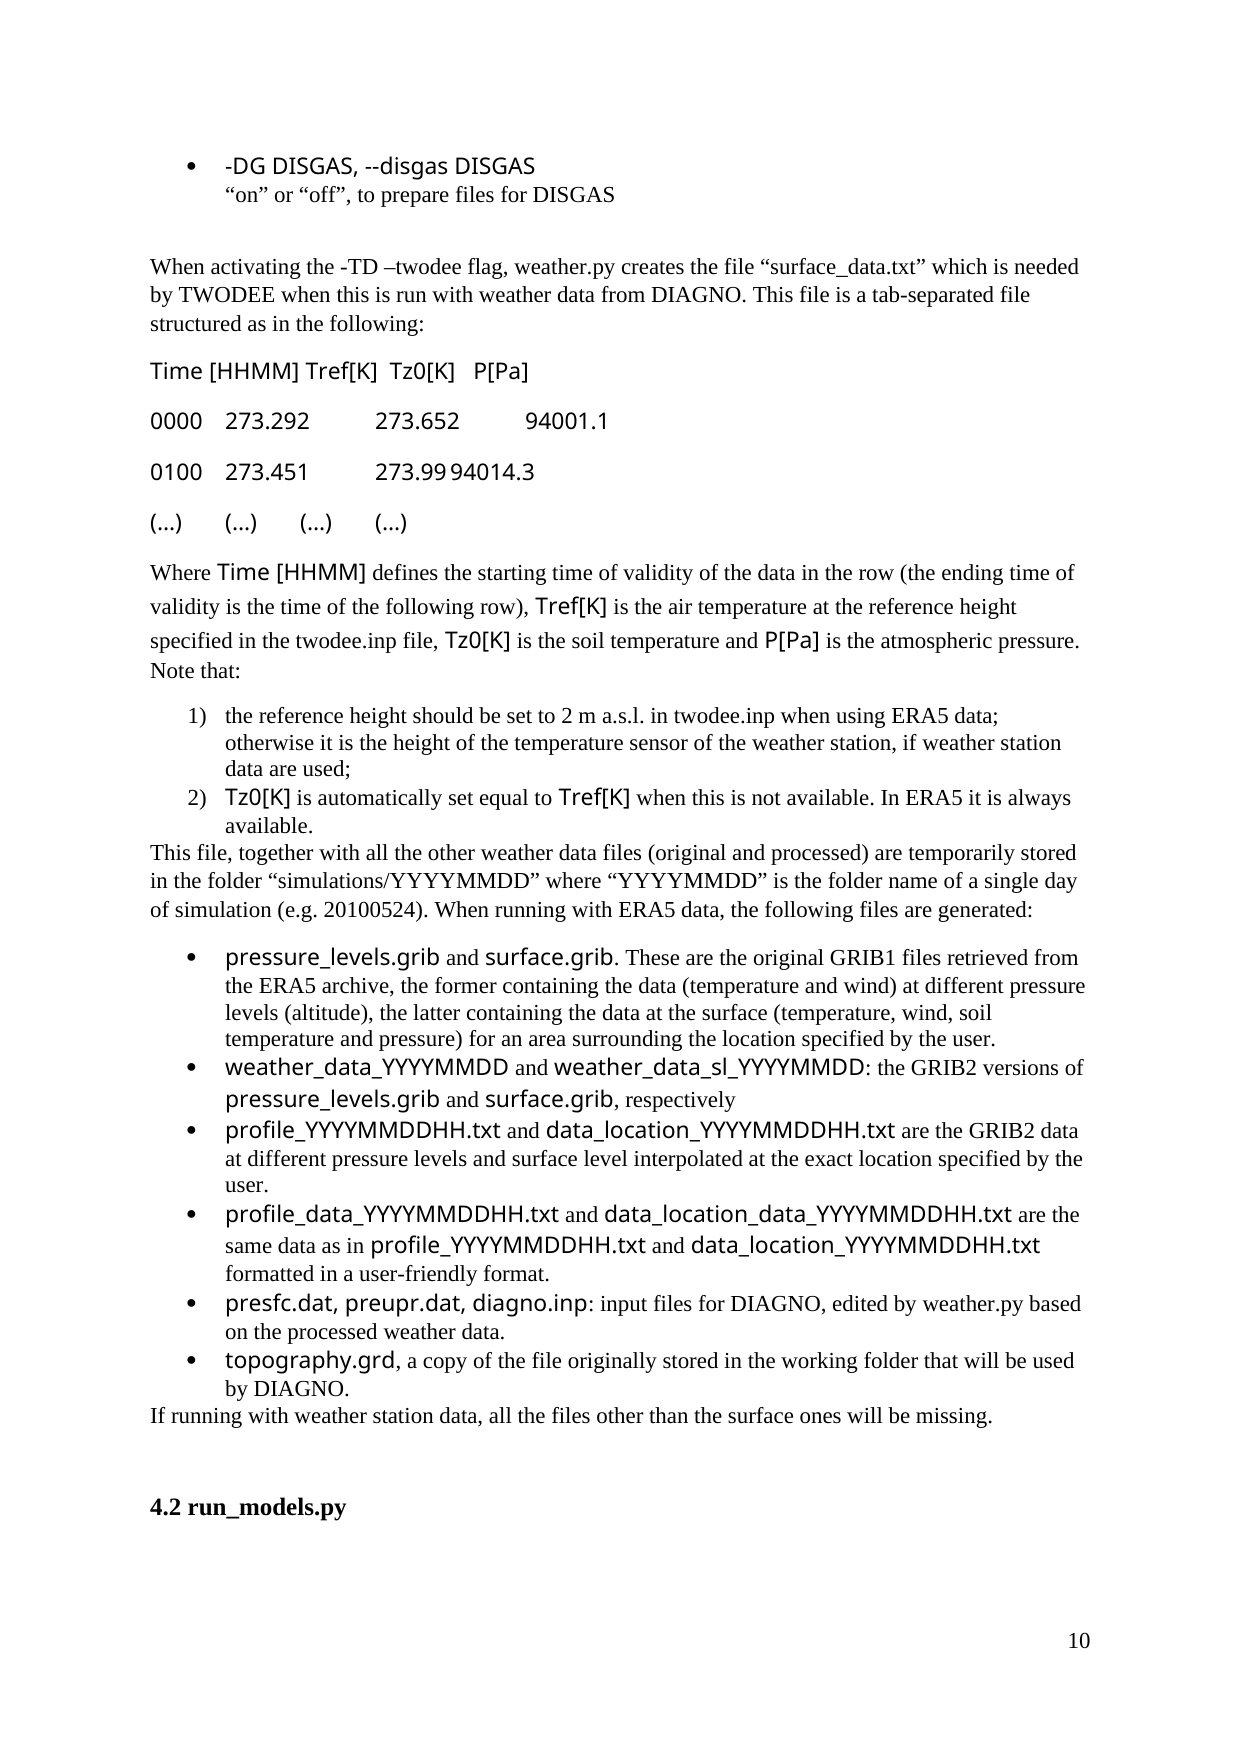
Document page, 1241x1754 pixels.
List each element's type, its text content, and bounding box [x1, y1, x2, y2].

list pressure_levels.grib and surface.grib. These are the original GRIB1 files retrieved from the ERA5 archive, the former containing the data (temperature and wind) at different pressure levels (altitude), the latter containing the data at the surface (temperature, wind, soil temperature and pressure) for an area surrounding the location specified by the user. [187, 941, 1090, 1051]
text 0100 273.451 273.99 94014.3 [150, 456, 1090, 487]
list weather_data_YYYYMMDD and weather_data_sl_YYYYMMDD: the GRIB2 versions of pressure_levels.grib and surface.grib, respectively [187, 1051, 1090, 1114]
list presfc.dat, preupr.dat, diagno.inp: input files for DIAGNO, edited by weather.py based on the processed weather data. [187, 1287, 1090, 1344]
text This file, together with all the other weather data files (original and processed) are temporarily stored in the folder “simulations/YYYYMMDD” where “YYYYMMDD” is the folder name of a single day of simulation (e.g. 20100524). When running with ERA5 data, the following files are generated: [150, 839, 1090, 922]
list the reference height should be set to 2 m a.s.l. in twodee.inp when using ERA5 data; otherwise it is the height of the temperature sensor of the weather station, if weather station data are used; [187, 702, 1090, 781]
subtitle 4.2 run_models.py [150, 1492, 1090, 1521]
list profile_data_YYYYMMDDHH.txt and data_location_data_YYYYMMDDHH.txt are the same data as in profile_YYYYMMDDHH.txt and data_location_YYYYMMDDHH.txt formatted in a user-friendly format. [187, 1198, 1090, 1287]
text 0000 273.292 273.652 94001.1 [150, 405, 1090, 436]
list profile_YYYYMMDDHH.txt and data_location_YYYYMMDDHH.txt are the GRIB2 data at different pressure levels and surface level interpolated at the exact location specified by the user. [187, 1114, 1090, 1198]
list topography.grd, a copy of the file originally stored in the working folder that will be used by DIAGNO. [187, 1344, 1090, 1402]
text If running with weather station data, all the files other than the surface ones will be missing. [150, 1402, 1090, 1428]
text When activating the -TD –twodee flag, weather.py creates the file “surface_data.txt” which is needed by TWODEE when this is run with weather data from DIAGNO. This file is a tab-separated file structured as in the following: [150, 253, 1090, 336]
list -DG DISGAS, --disgas DISGAS [187, 150, 1090, 181]
list “on” or “off”, to prepare files for DISGAS [225, 181, 1090, 208]
text Where Time [HHMM] defines the starting time of validity of the data in the row (the ending time of validity is the time of the following row), Tref[K] is the air temperature at the reference height specified in the twodee.inp file, Tz0[K] is the soil temperature and P[Pa] is the atmospheric pressure. Note that: [150, 556, 1090, 683]
text Time [HHMM] Tref[K] Tz0[K] P[Pa] [150, 355, 1090, 386]
list Tz0[K] is automatically set equal to Tref[K] when this is not available. In ERA5 it is always available. [187, 781, 1090, 839]
text (…) (…) (…) (…) [150, 506, 1090, 537]
